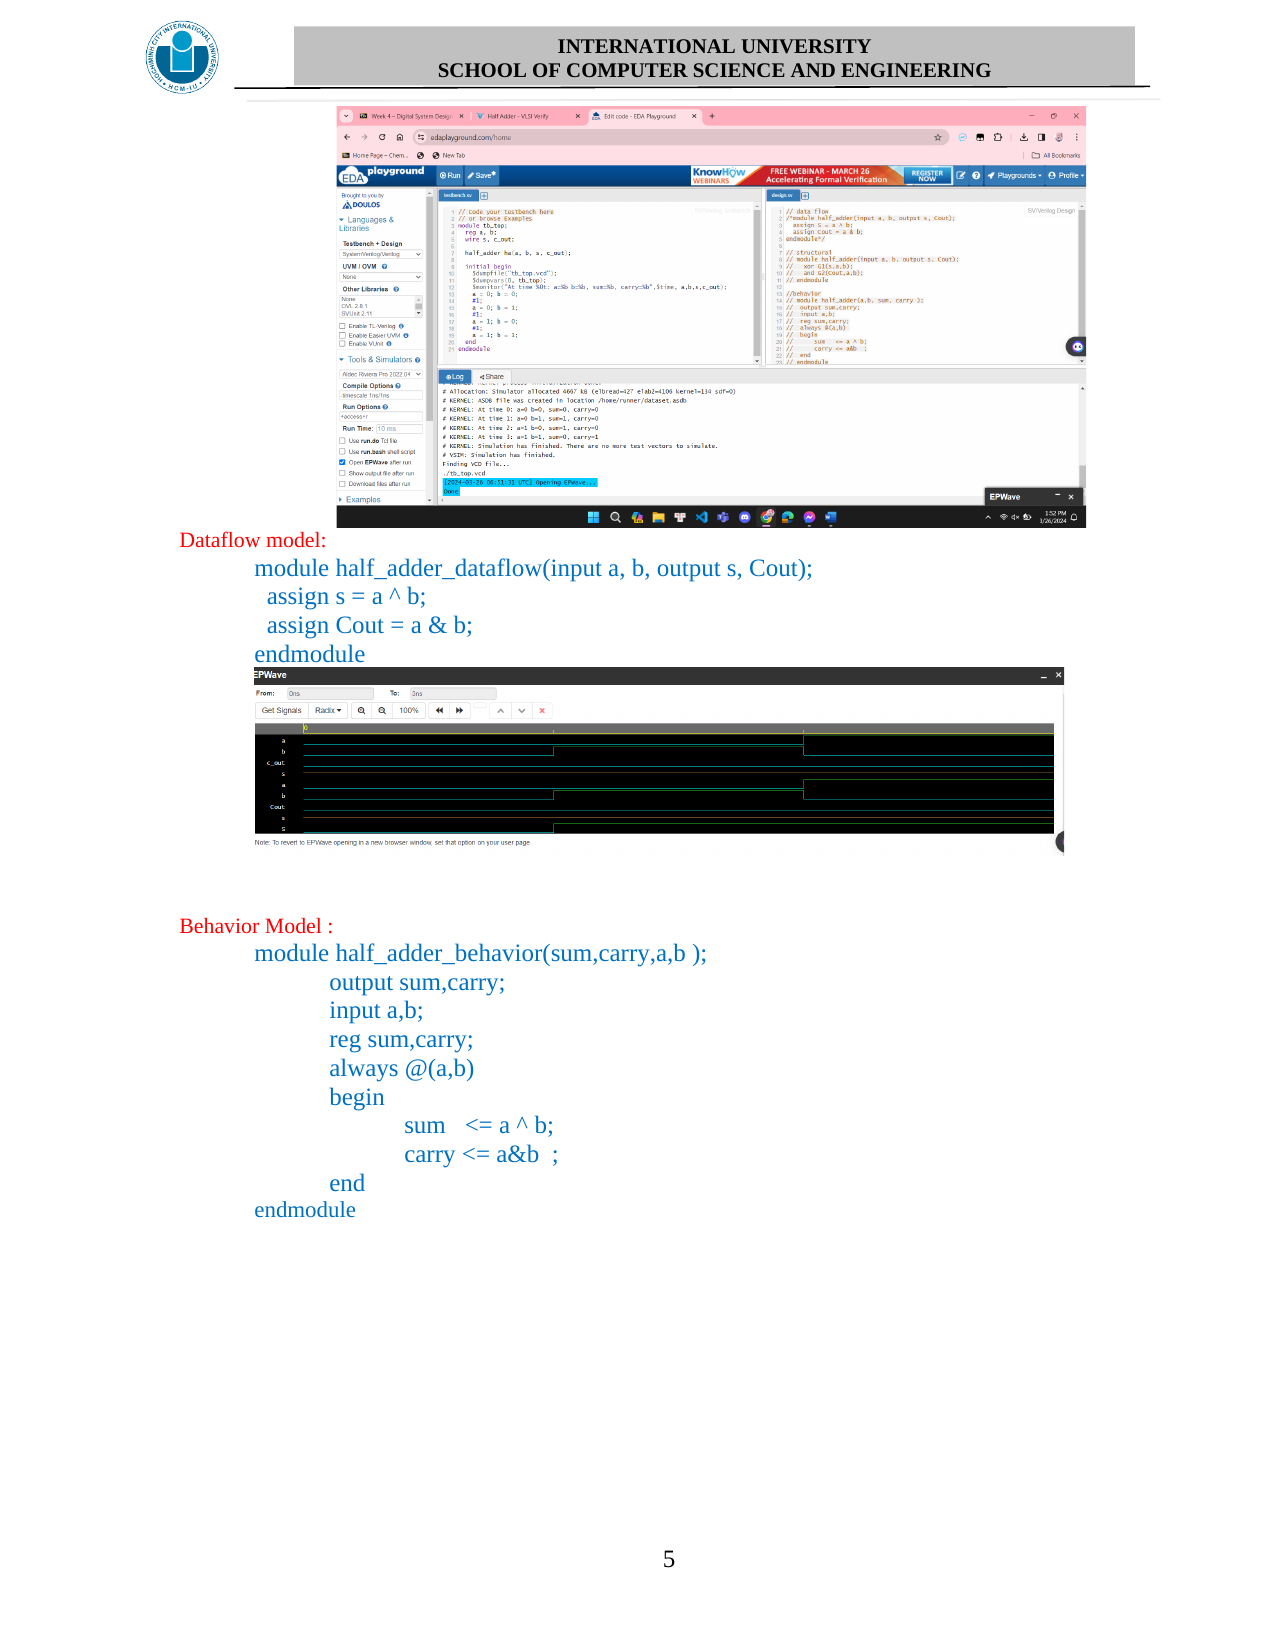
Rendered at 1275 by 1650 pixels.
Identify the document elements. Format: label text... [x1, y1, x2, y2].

text module half_adder_dataflow(input a, b, output s, Cout); [254, 553, 1169, 581]
text begin [254, 1082, 1169, 1110]
text output sum,carry; [254, 967, 1169, 995]
text Behavior Model : [179, 913, 1169, 938]
picture [144, 19, 219, 95]
text end [254, 1168, 1169, 1197]
text always @(a,b) [254, 1053, 1169, 1082]
text assign s = a ^ b; [254, 581, 1169, 610]
picture [254, 667, 1065, 856]
text sum <= a ^ b; [254, 1110, 1169, 1139]
text Dataflow model: [179, 527, 1169, 553]
picture [336, 106, 1087, 528]
text assign Cout = a & b; [254, 610, 1169, 639]
text reg sum,carry; [254, 1024, 1169, 1053]
text endmodule [204, 1197, 1136, 1223]
text input a,b; [254, 995, 1169, 1024]
text carry <= a&b ; [254, 1139, 1169, 1168]
text module half_adder_behavior(sum,carry,a,b ); [254, 938, 1169, 967]
